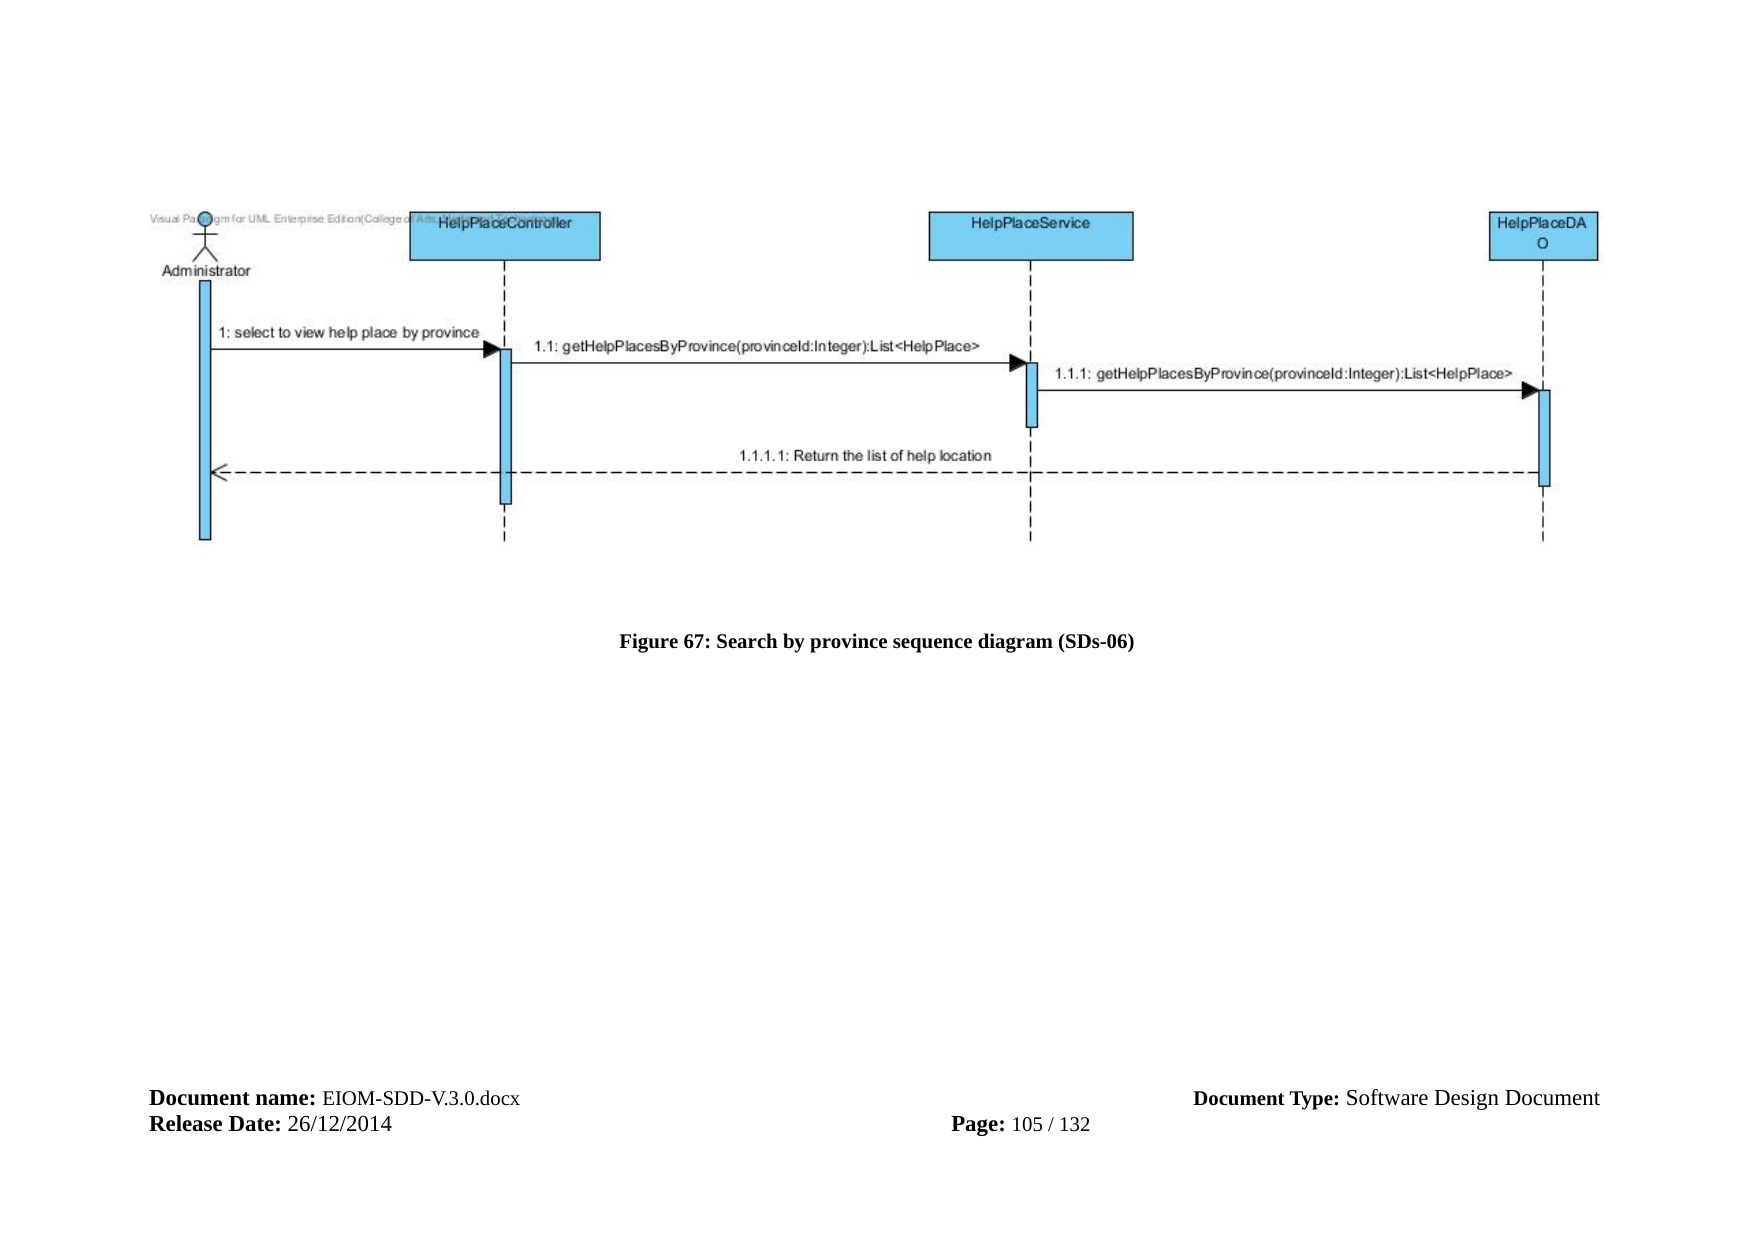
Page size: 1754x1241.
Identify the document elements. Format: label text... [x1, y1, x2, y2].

text Figure 67: Search by province sequence diagram (SDs-06) [150, 629, 1604, 653]
picture [150, 209, 1604, 546]
